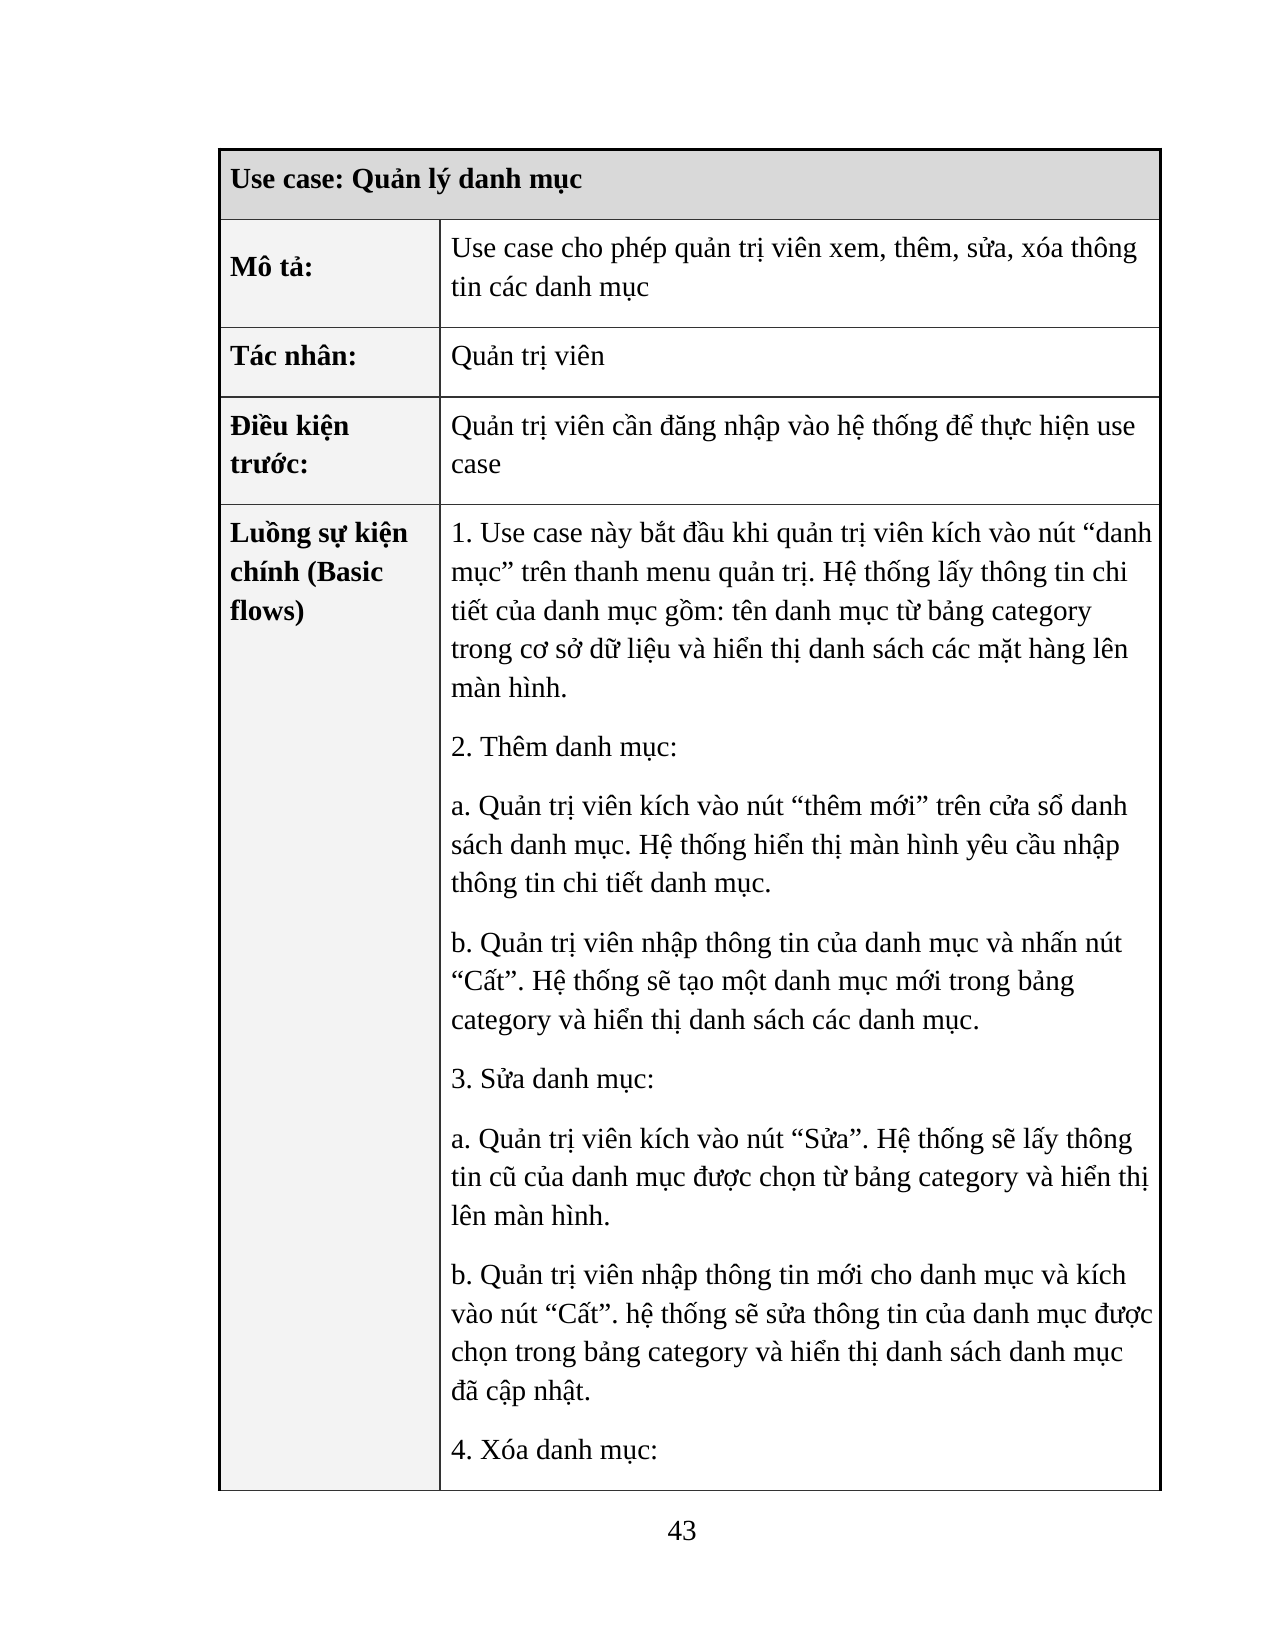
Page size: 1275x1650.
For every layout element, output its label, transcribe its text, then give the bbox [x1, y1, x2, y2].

table_cell Quản trị viên cần đăng nhập vào hệ thống để thực hiện use case [441, 398, 1159, 504]
table_cell Quản trị viên [441, 328, 1159, 396]
table_cell Mô tả: [221, 220, 439, 327]
table_cell Điều kiện trước: [221, 398, 439, 504]
table_header Use case: Quản lý danh mục [221, 151, 1159, 219]
table_cell Tác nhân: [221, 328, 439, 396]
table_cell Use case cho phép quản trị viên xem, thêm, sửa, xóa thông tin các danh mục [441, 220, 1159, 327]
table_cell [441, 505, 1159, 1490]
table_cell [221, 505, 439, 1490]
